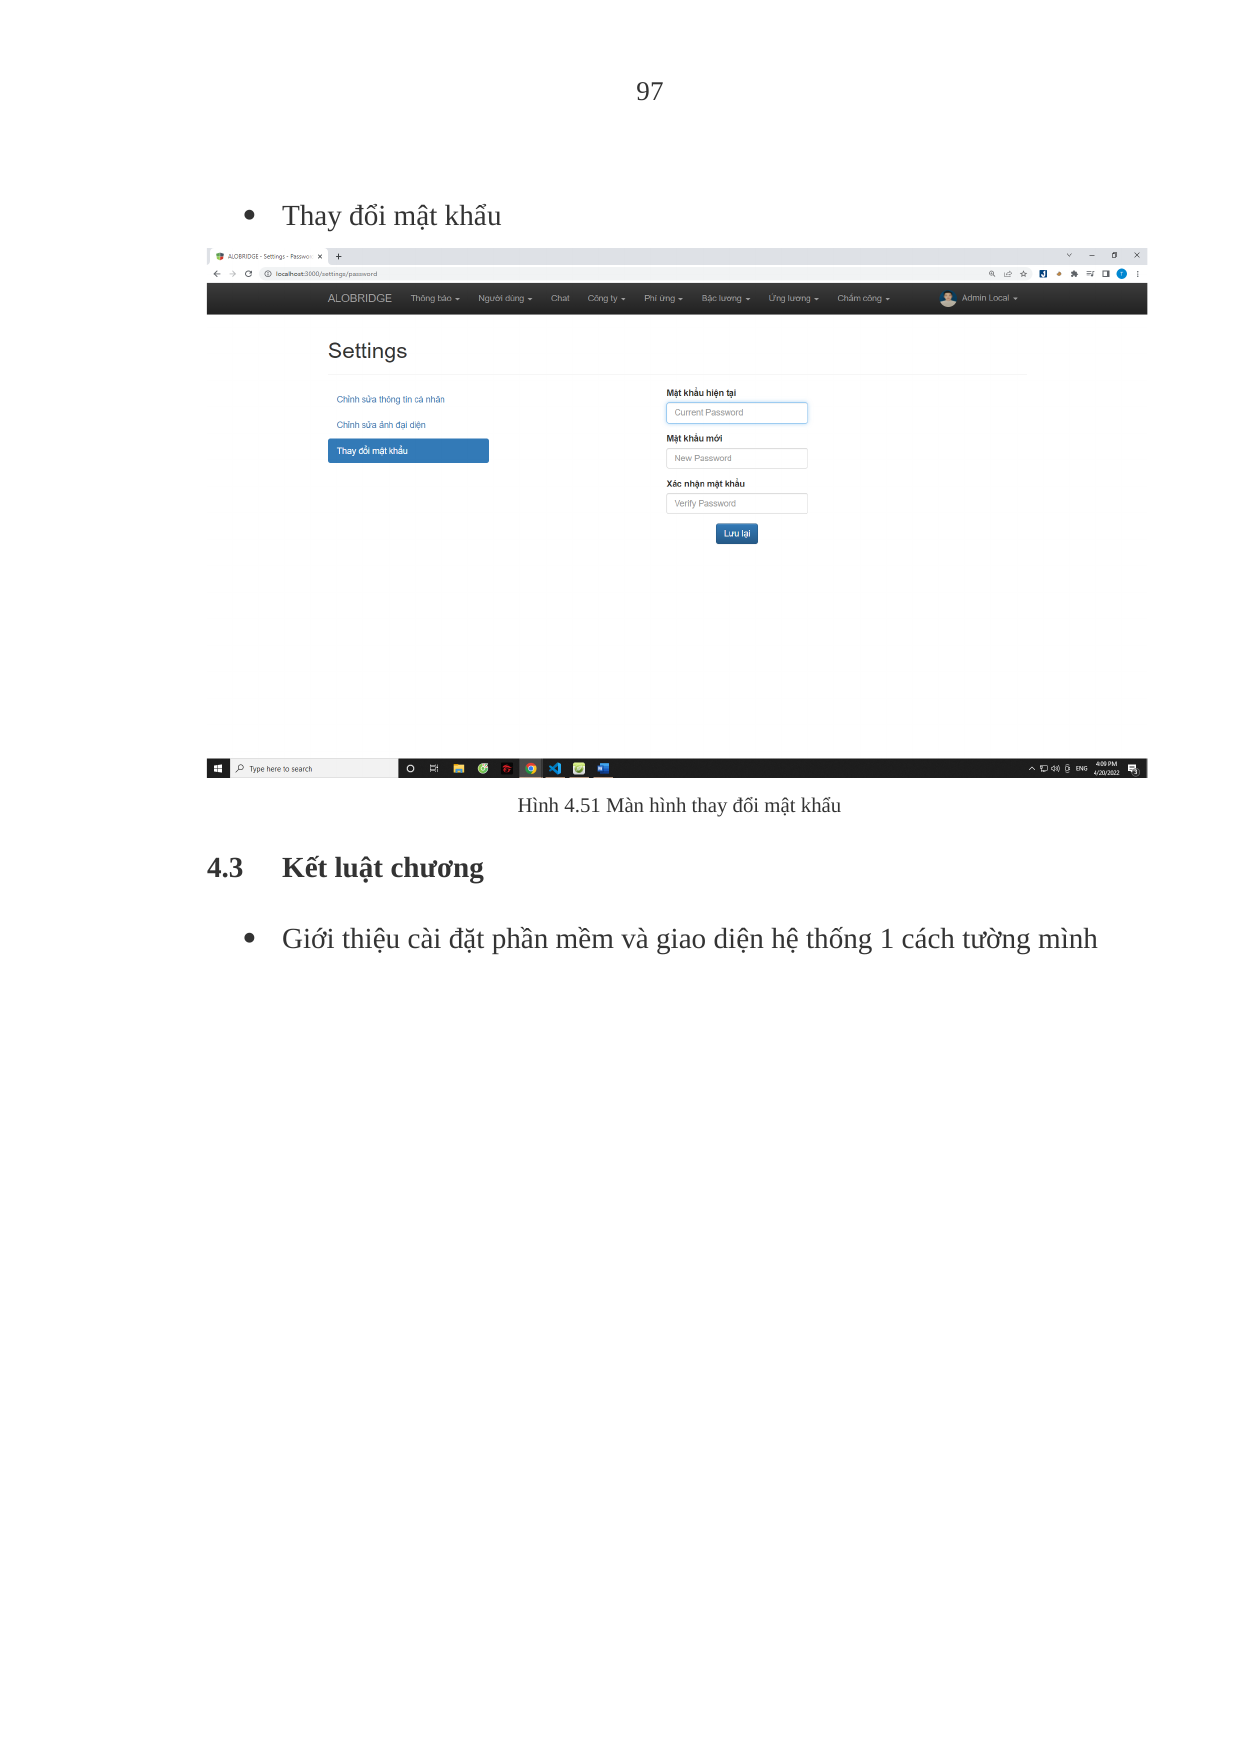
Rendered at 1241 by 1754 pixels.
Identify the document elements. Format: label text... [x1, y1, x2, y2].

list Giới thiệu cài đặt phần mềm và giao diện hệ thống 1 cách tường mình [244, 921, 1152, 955]
picture [206, 248, 1148, 778]
subtitle Kết luật chương [207, 850, 1152, 883]
list Thay đổi mật khẩu [244, 198, 1152, 232]
